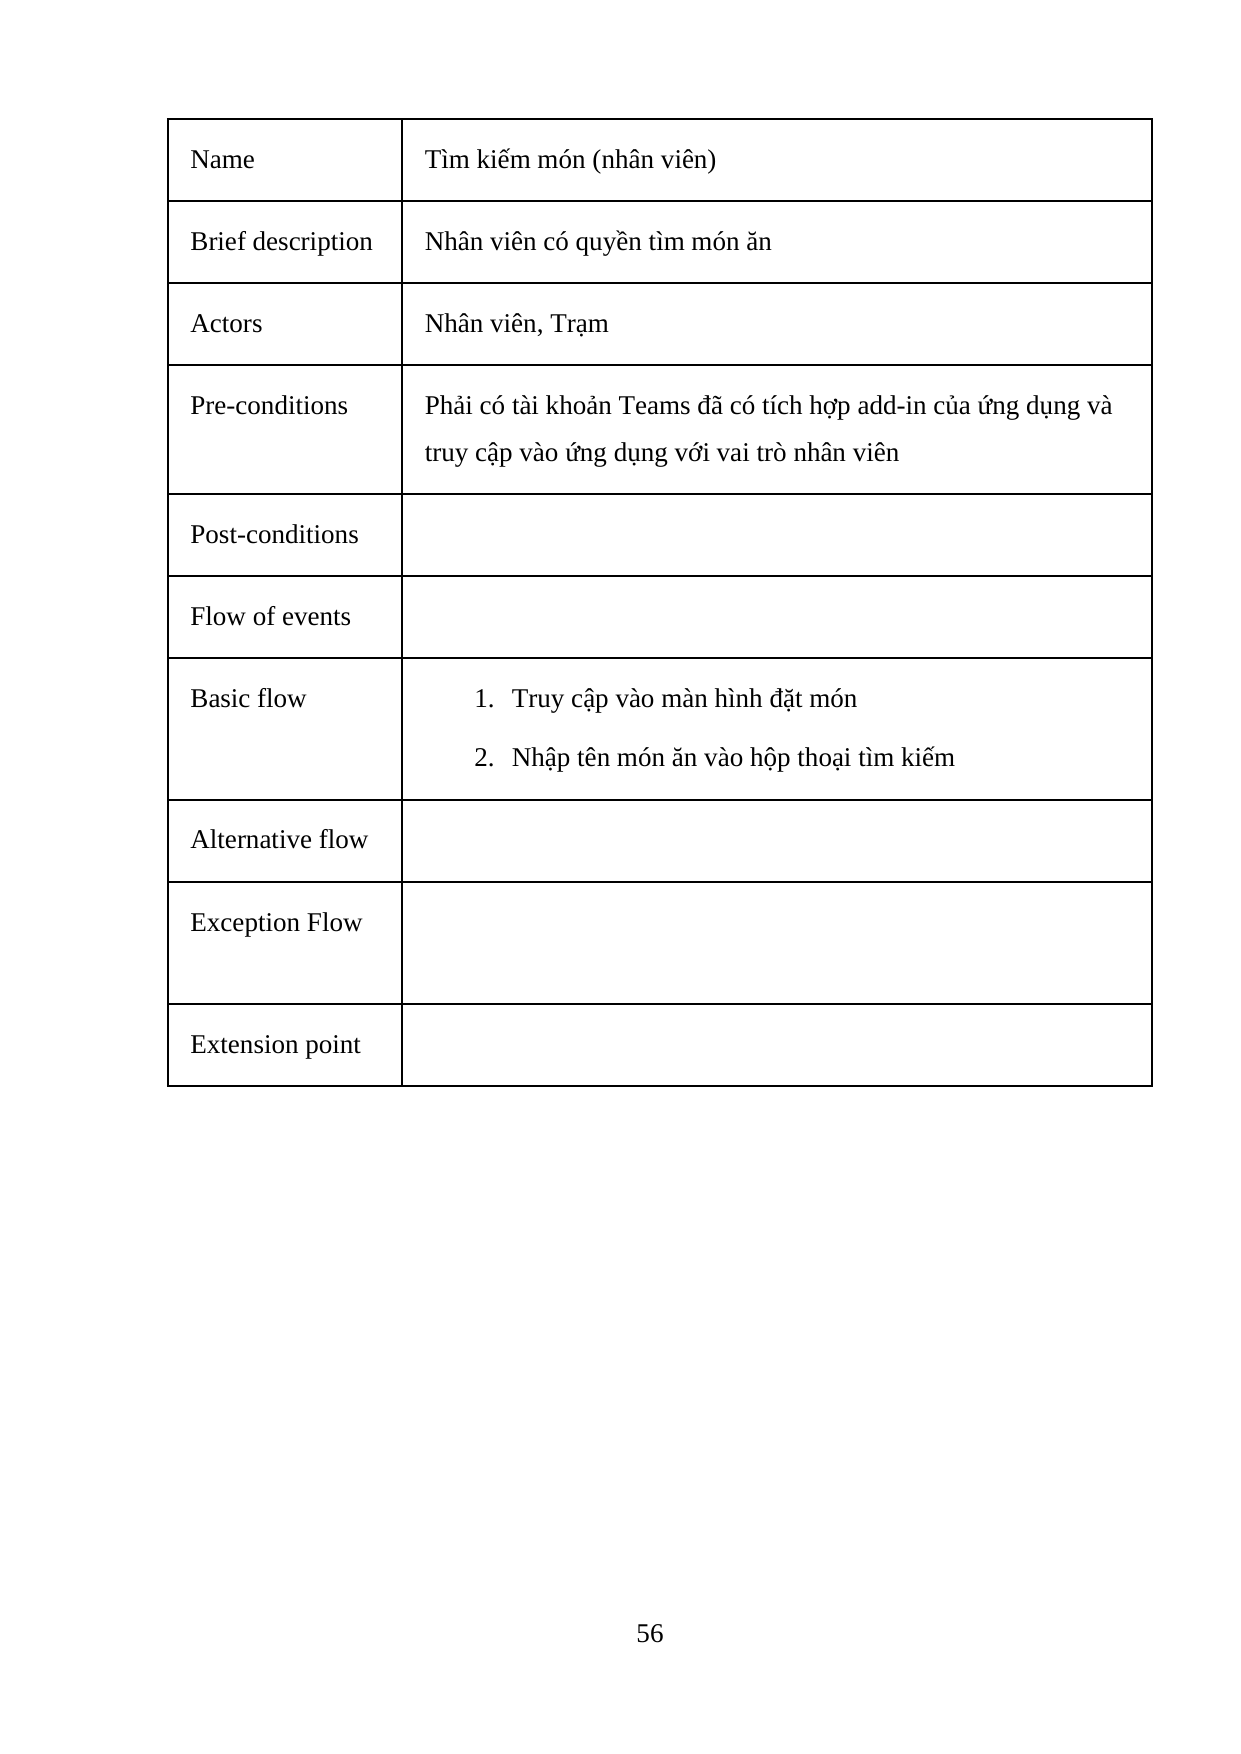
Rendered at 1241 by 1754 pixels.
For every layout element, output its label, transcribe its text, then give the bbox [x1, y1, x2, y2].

table_cell Actors [169, 284, 401, 364]
table_header Name [169, 120, 401, 200]
table_cell Flow of events [169, 577, 401, 657]
table_cell Phải có tài khoản Teams đã có tích hợp add-in của ứng dụng và truy cập vào ứng dụng với vai trò nhân viên [403, 366, 1151, 493]
table_cell [403, 1005, 1151, 1085]
table_cell Alternative flow [169, 801, 401, 881]
table_cell Truy cập vào màn hình đặt món Nhập tên món ăn vào hộp thoại tìm kiếm [403, 659, 1151, 798]
table_cell Extension point [169, 1005, 401, 1085]
table_cell Exception Flow [169, 883, 401, 1003]
table_cell Post-conditions [169, 495, 401, 575]
table_cell [403, 495, 1151, 575]
table_cell Basic flow [169, 659, 401, 798]
table_cell Nhân viên, Trạm [403, 284, 1151, 364]
table_header Tìm kiếm món (nhân viên) [403, 120, 1151, 200]
table_cell [403, 801, 1151, 881]
table_cell [403, 577, 1151, 657]
table_cell Pre-conditions [169, 366, 401, 493]
table_cell [403, 883, 1151, 1003]
table_cell Brief description [169, 202, 401, 282]
table_cell Nhân viên có quyền tìm món ăn [403, 202, 1151, 282]
